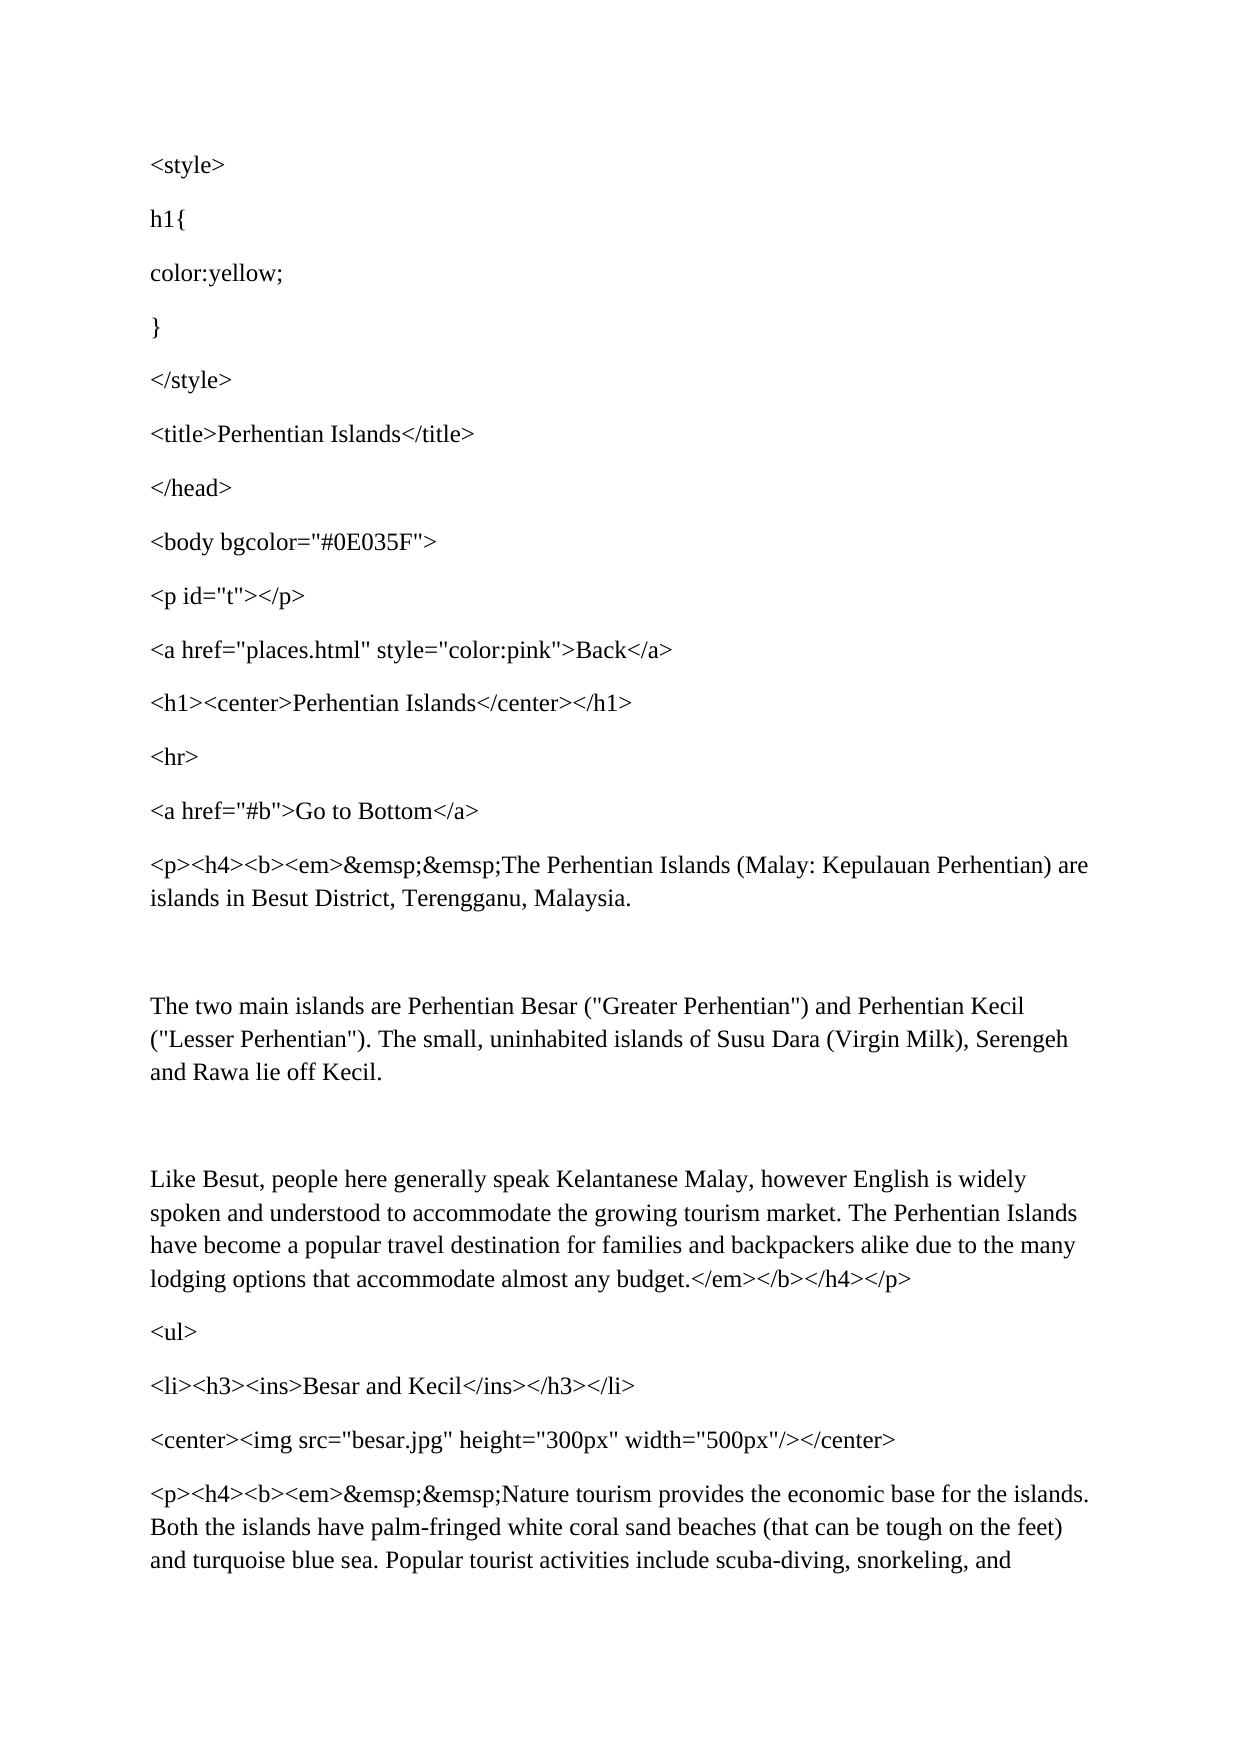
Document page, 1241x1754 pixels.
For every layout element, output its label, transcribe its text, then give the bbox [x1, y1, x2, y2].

text <a href="places.html" style="color:pink">Back</a> [150, 635, 1090, 663]
text <hr> [150, 742, 1090, 771]
text </head> [150, 473, 1090, 502]
text <li><h3><ins>Besar and Kecil</ins></h3></li> [150, 1371, 1090, 1400]
text <p id="t"></p> [150, 581, 1090, 609]
text <a href="#b">Go to Bottom</a> [150, 796, 1090, 825]
text h1{ [150, 204, 1090, 233]
text <h1><center>Perhentian Islands</center></h1> [150, 688, 1090, 717]
text <center><img src="besar.jpg" height="300px" width="500px"/></center> [150, 1425, 1090, 1454]
text <style> [150, 150, 1090, 179]
text <title>Perhentian Islands</title> [150, 419, 1090, 448]
text <ul> [150, 1317, 1090, 1346]
text color:yellow; [150, 258, 1090, 286]
text } [150, 312, 1090, 340]
text The two main islands are Perhentian Besar ("Greater Perhentian") and Perhentian Kecil ("Lesser Perhentian"). The small, uninhabited islands of Susu Dara (Virgin Milk), Serengeh and Rawa lie off Kecil. [150, 991, 1090, 1086]
text <body bgcolor="#0E035F"> [150, 527, 1090, 556]
text <p><h4><b><em>&emsp;&emsp;The Perhentian Islands (Malay: Kepulauan Perhentian) are islands in Besut District, Terengganu, Malaysia. [150, 850, 1090, 912]
text Like Besut, people here generally speak Kelantanese Malay, however English is widely spoken and understood to accommodate the growing tourism market. The Perhentian Islands have become a popular travel destination for families and backpackers alike due to the many lodging options that accommodate almost any budget.</em></b></h4></p> [150, 1164, 1090, 1292]
text </style> [150, 365, 1090, 394]
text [150, 1479, 1090, 1574]
